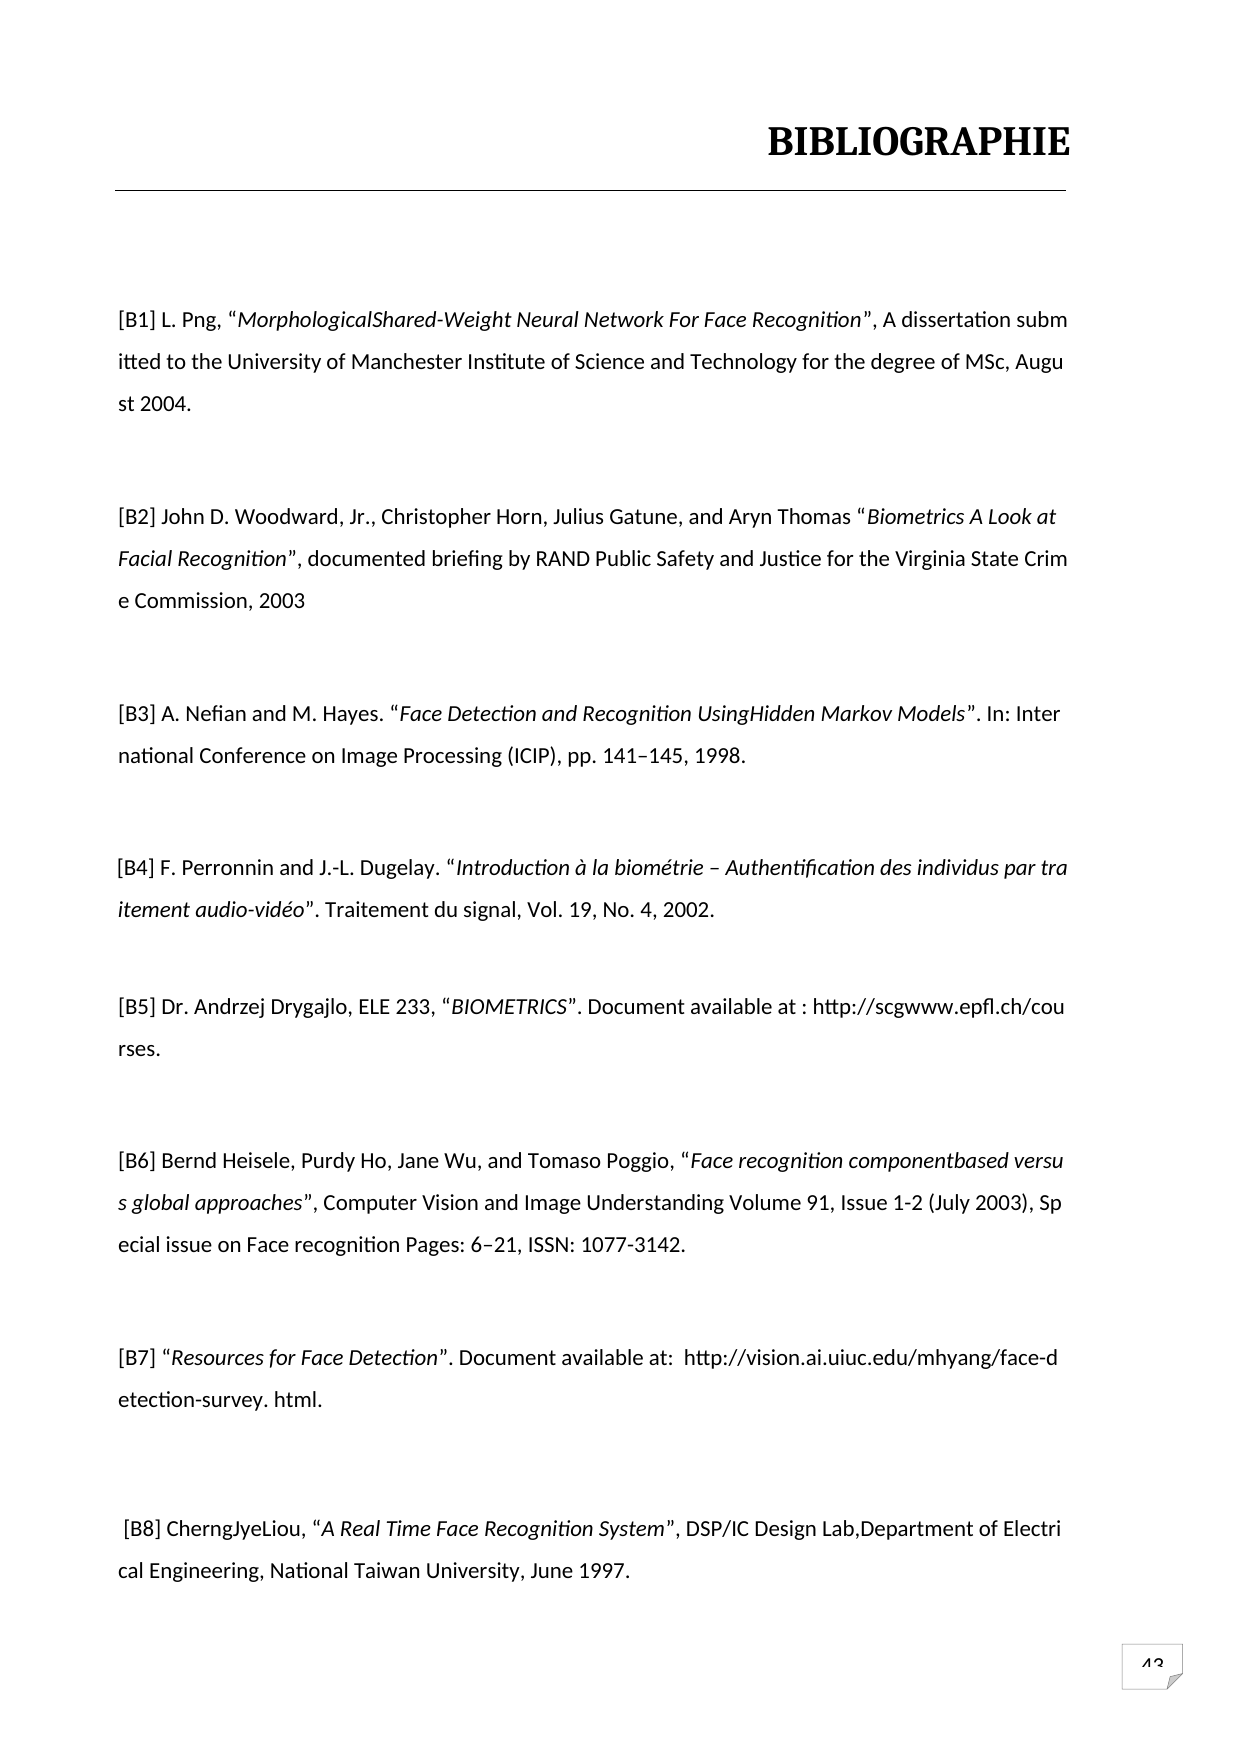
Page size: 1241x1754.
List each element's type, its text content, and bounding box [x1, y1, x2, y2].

text [B3] A. Nefian and M. Hayes. “Face Detection and Recognition UsingHidden Markov Models”. In: International Conference on Image Processing (ICIP), pp. 141–145, 1998. [118, 699, 1070, 769]
text [B7] “Resources for Face Detection”. Document available at: http://vision.ai.uiuc.edu/mhyang/face-detection-survey. html. [118, 1343, 1070, 1413]
text [B1] L. Png, “MorphologicalShared-Weight Neural Network For Face Recognition”, A dissertation submitted to the University of Manchester Institute of Science and Technology for the degree of MSc, August 2004. [118, 305, 1070, 417]
text [B6] Bernd Heisele, Purdy Ho, Jane Wu, and Tomaso Poggio, “Face recognition componentbased versus global approaches”, Computer Vision and Image Understanding Volume 91, Issue 1-2 (July 2003), Special issue on Face recognition Pages: 6–21, ISSN: 1077-3142. [118, 1146, 1070, 1258]
subtitle BIBLIOGRAPHIE [118, 118, 1070, 166]
text [B2] John D. Woodward, Jr., Christopher Horn, Julius Gatune, and Aryn Thomas “Biometrics A Look at Facial Recognition”, documented briefing by RAND Public Safety and Justice for the Virginia State Crime Commission, 2003 [118, 502, 1070, 614]
text [B8] CherngJyeLiou, “A Real Time Face Recognition System”, DSP/IC Design Lab,Department of Electrical Engineering, National Taiwan University, June 1997. [118, 1514, 1070, 1584]
text [B4] F. Perronnin and J.-L. Dugelay. “Introduction à la biométrie – Authentification des individus par traitement audio-vidéo”. Traitement du signal, Vol. 19, No. 4, 2002. [117, 853, 1071, 923]
text [B5] Dr. Andrzej Drygajlo, ELE 233, “BIOMETRICS”. Document available at : http://scgwww.epfl.ch/courses. [118, 992, 1070, 1062]
